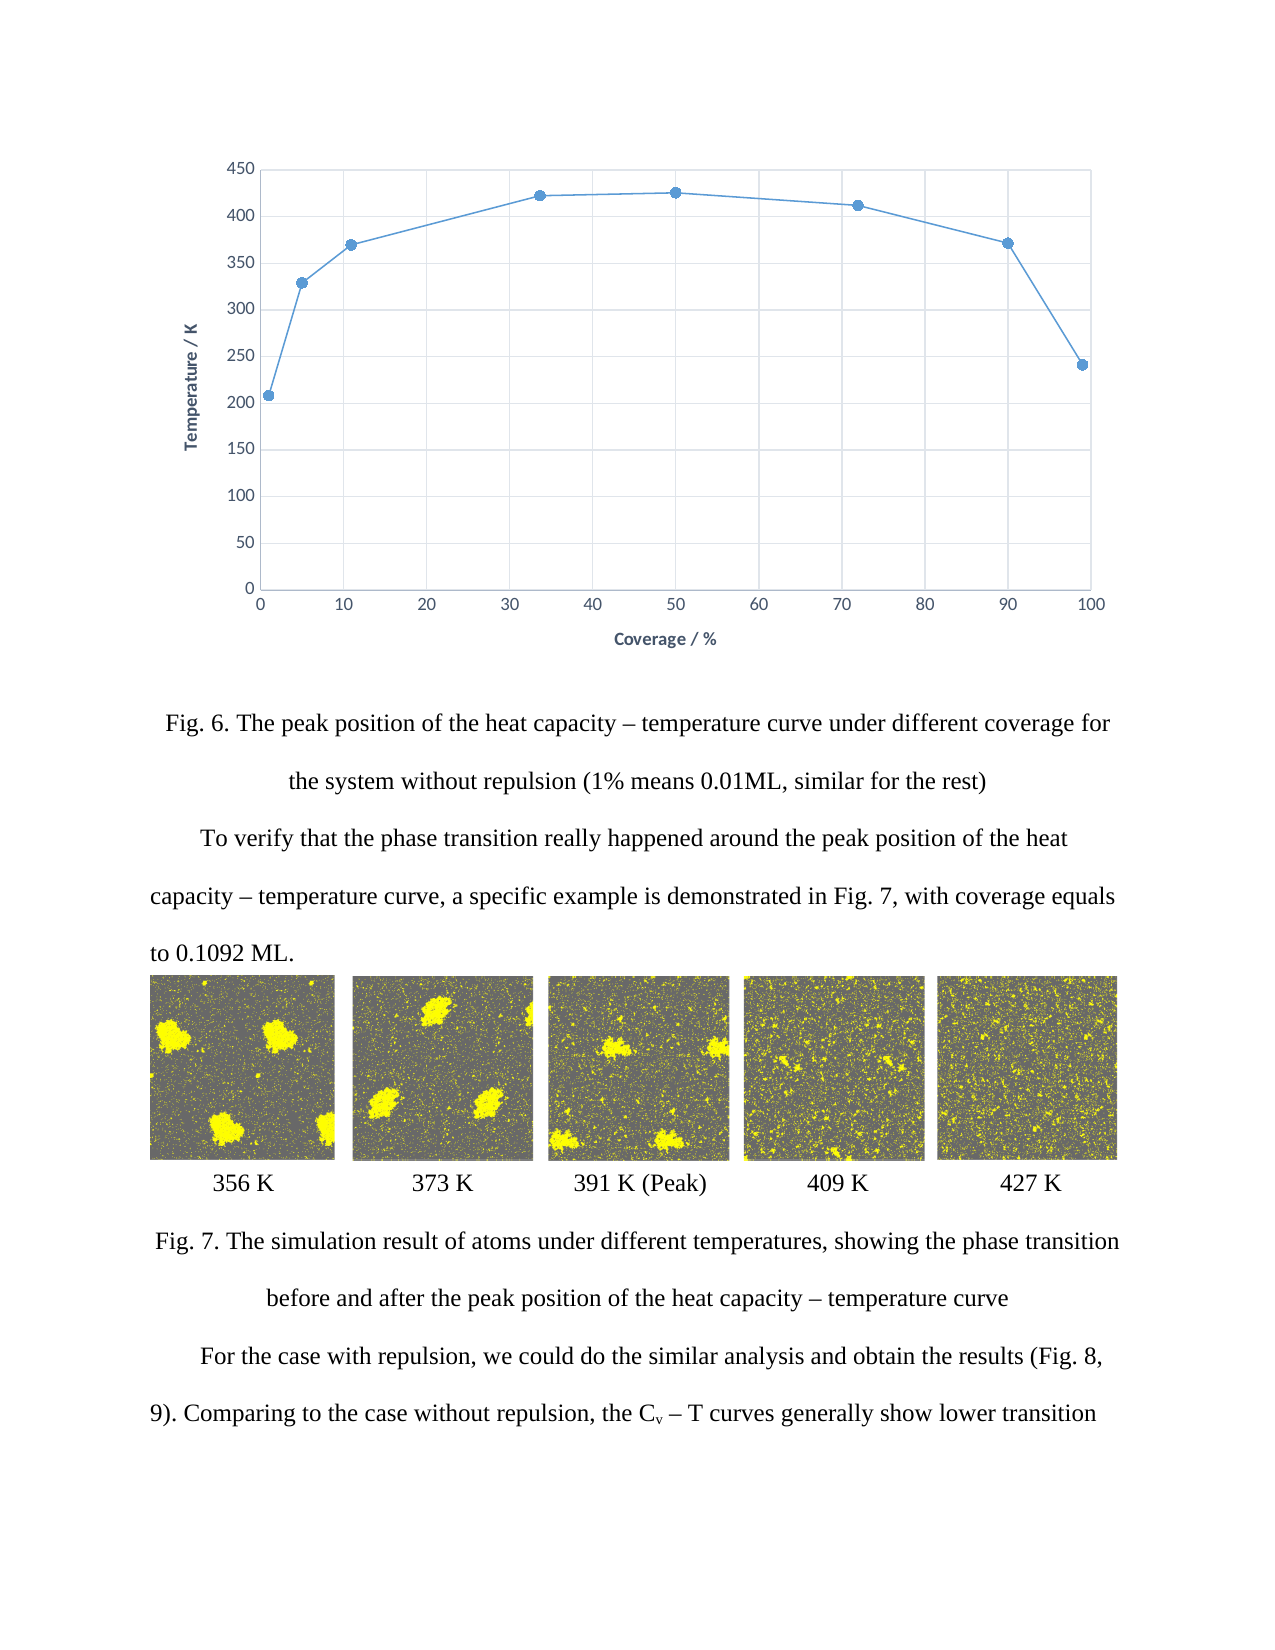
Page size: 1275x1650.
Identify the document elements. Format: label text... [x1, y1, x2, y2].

picture [352, 976, 534, 1161]
picture [150, 975, 335, 1160]
picture [937, 976, 1118, 1160]
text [150, 1341, 1125, 1427]
text Fig. 7. The simulation result of atoms under different temperatures, showing the phase transition before and after the peak position of the heat capacity – temperature curve [150, 1226, 1125, 1312]
text Fig. 6. The peak position of the heat capacity – temperature curve under different coverage for the system without repulsion (1% means 0.01ML, similar for the rest) [150, 708, 1125, 795]
text 356 K 373 K 391 K (Peak) 409 K 427 K [150, 1168, 1125, 1197]
picture [743, 976, 925, 1161]
picture [548, 976, 730, 1161]
text To verify that the phase transition really happened around the peak position of the heat capacity – temperature curve, a specific example is demonstrated in Fig. 7, with coverage equals to 0.1092 ML. [150, 823, 1125, 967]
